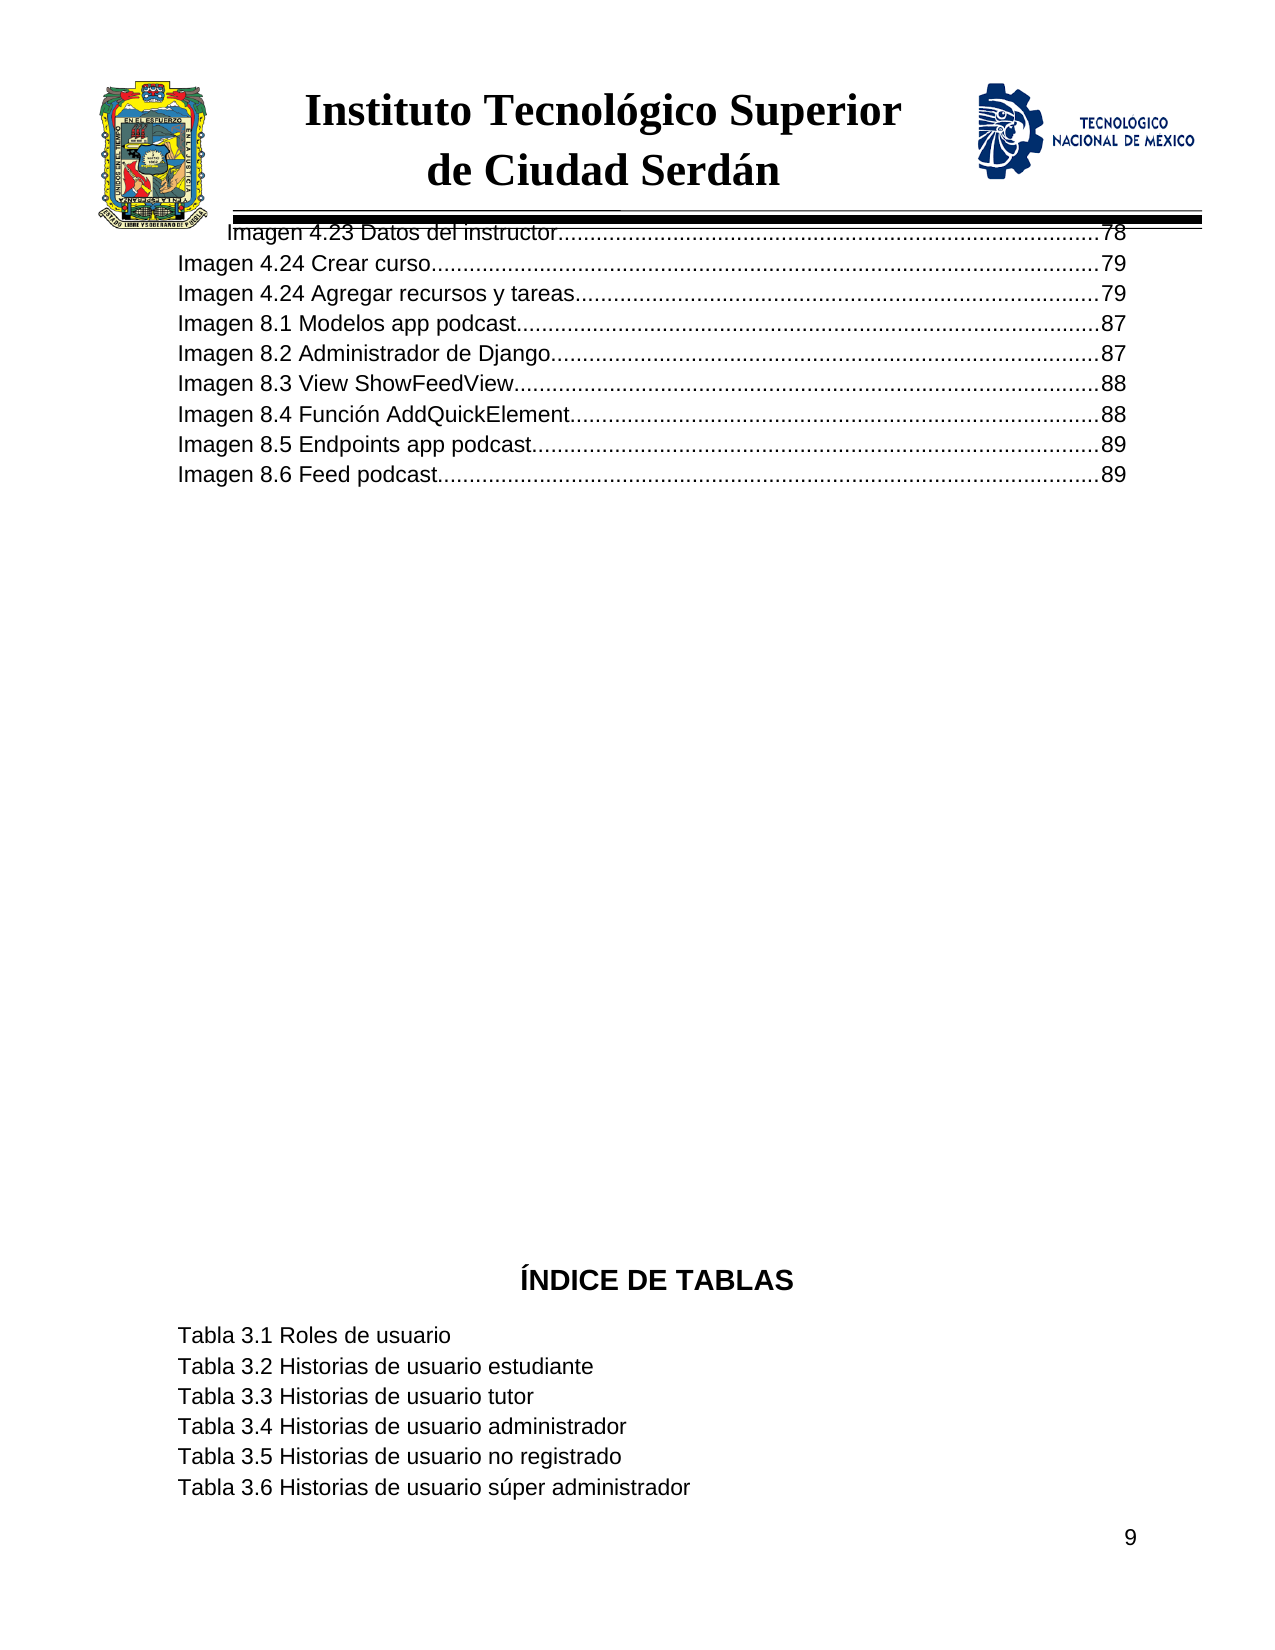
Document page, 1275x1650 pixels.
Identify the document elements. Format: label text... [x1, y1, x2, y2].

text Imagen 4.24 Crear curso 79 [177, 249, 1137, 276]
text Tabla 3.2 Historias de usuario estudiante 31 [177, 1353, 1137, 1379]
text Imagen 8.2 Administrador de Django 87 [177, 340, 1137, 366]
text Imagen 4.23 Datos del instructor 78 [177, 148, 1137, 246]
text Imagen 8.4 Función AddQuickElement 88 [177, 401, 1137, 427]
text Tabla 3.6 Historias de usuario súper administrador……………………………………………...36 [177, 1473, 1137, 1500]
picture [98, 81, 208, 229]
text Imagen 8.3 View ShowFeedView 88 [177, 370, 1137, 397]
text Tabla 3.3 Historias de usuario tutor 33 [177, 1383, 1137, 1409]
text Imagen 8.1 Modelos app podcast 87 [177, 310, 1137, 336]
picture [968, 45, 1209, 216]
text Imagen 8.6 Feed podcast 89 [177, 461, 1137, 487]
text Tabla 3.1 Roles de usuario 31 [177, 1322, 1137, 1349]
text ÍNDICE DE TABLAS [177, 1263, 1137, 1297]
text Imagen 8.5 Endpoints app podcast 89 [177, 431, 1137, 457]
text Tabla 3.5 Historias de usuario no registrado 35 [177, 1443, 1137, 1469]
text Imagen 4.24 Agregar recursos y tareas 79 [177, 280, 1137, 306]
text Tabla 3.4 Historias de usuario administrador 34 [177, 1413, 1137, 1439]
